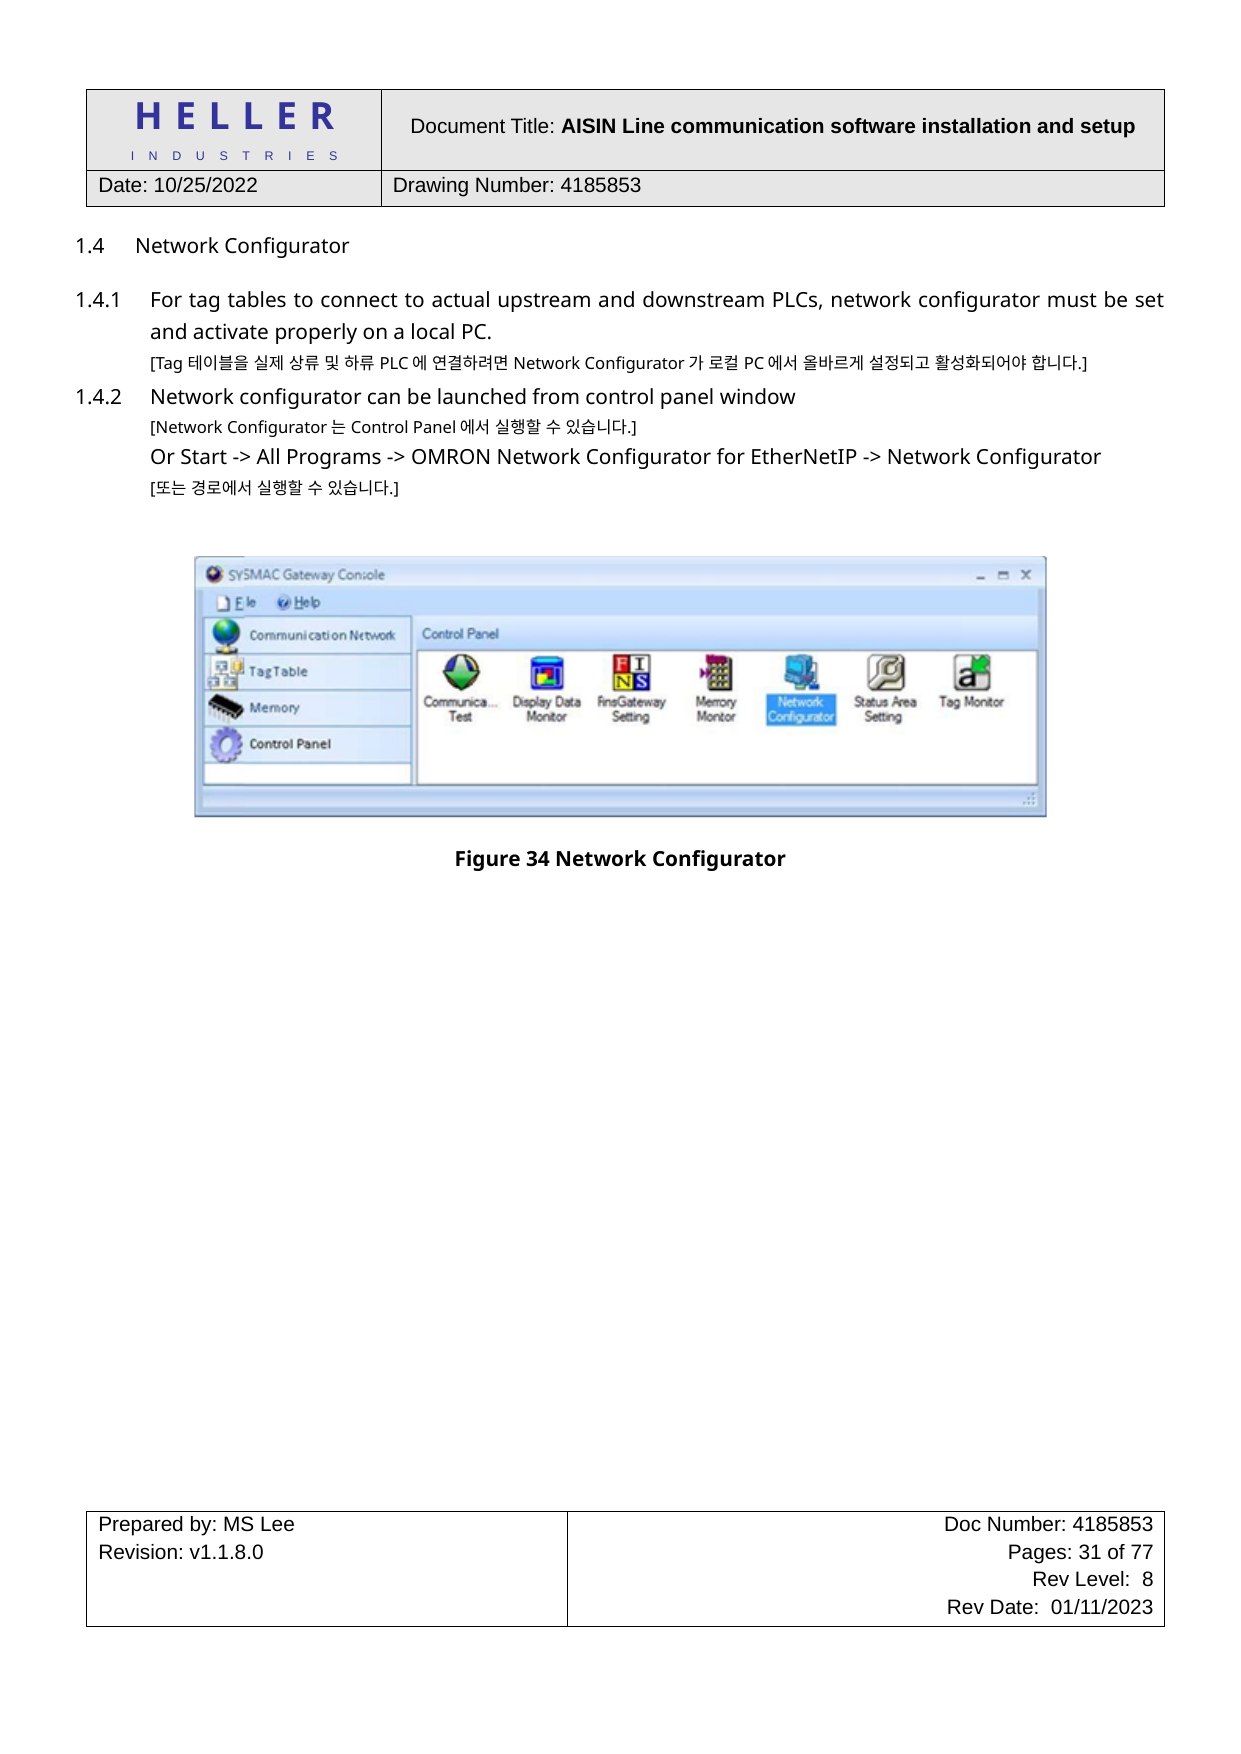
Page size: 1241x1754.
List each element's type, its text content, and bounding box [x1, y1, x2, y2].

list [또는 경로에서 실행할 수 있습니다.] [150, 475, 1165, 499]
list [Network Configurator는 Control Panel에서 실행할 수 있습니다.] [150, 414, 1165, 439]
picture [193, 556, 1047, 819]
subtitle For tag tables to connect to actual upstream and downstream PLCs, network configurator must be set and activate properly on a local PC. [75, 285, 1165, 346]
list [Tag 테이블을 실제 상류 및 하류 PLC에 연결하려면 Network Configurator가 로컬 PC에서 올바르게 설정되고 활성화되어야 합니다.] [150, 350, 1165, 374]
text Or Start -> All Programs -> OMRON Network Configurator for EtherNetIP -> Network Configurator [75, 442, 1165, 471]
subtitle Network configurator can be launched from control panel window [75, 382, 1165, 410]
subtitle Network Configurator [75, 231, 1165, 260]
